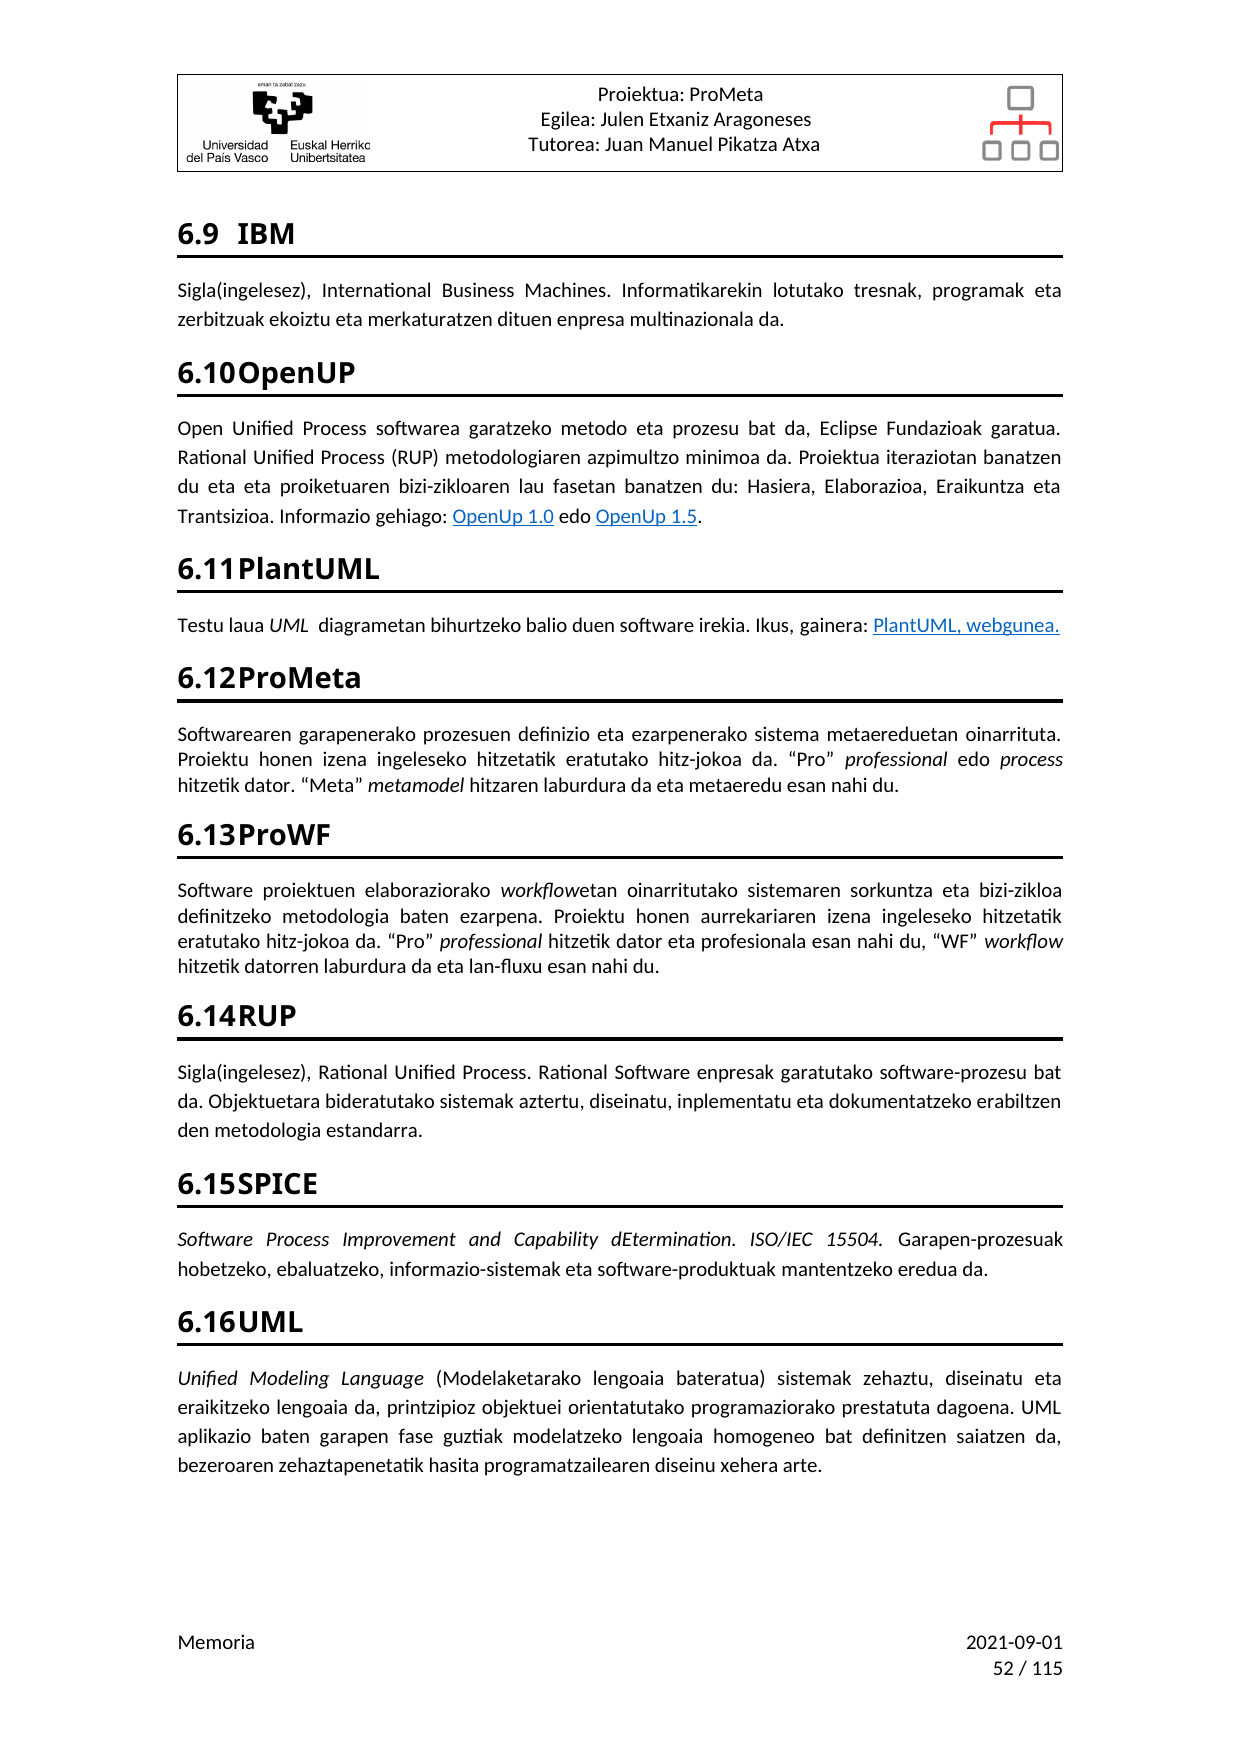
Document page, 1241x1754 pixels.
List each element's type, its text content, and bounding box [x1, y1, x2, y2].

text Software Process Improvement and Capability dEtermination. ISO/IEC 15504. Garapen-prozesuak hobetzeko, ebaluatzeko, informazio-sistemak eta software-produktuak mantentzeko eredua da. [177, 1227, 1063, 1281]
text Testu laua UML diagrametan bihurtzeko balio duen software irekia. Ikus, gainera: PlantUML, webgunea. [177, 612, 1063, 637]
text Sigla(ingelesez), Rational Unified Process. Rational Software enpresak garatutako software-prozesu bat da. Objektuetara bideratutako sistemak aztertu, diseinatu, inplementatu eta dokumentatzeko erabiltzen den metodologia estandarra. [177, 1059, 1063, 1143]
subtitle PlantUML [177, 549, 1063, 590]
subtitle RUP [177, 996, 1063, 1037]
text Sigla(ingelesez), International Business Machines. Informatikarekin lotutako tresnak, programak eta zerbitzuak ekoiztu eta merkaturatzen dituen enpresa multinazionala da. [177, 277, 1063, 332]
text Softwarearen garapenerako prozesuen definizio eta ezarpenerako sistema metaereduetan oinarrituta. Proiektu honen izena ingeleseko hitzetatik eratutako hitz-jokoa da. “Pro” professional edo process hitzetik dator. “Meta” metamodel hitzaren laburdura da eta metaeredu esan nahi du. [177, 721, 1063, 797]
subtitle ProWF [177, 814, 1063, 856]
text Open Unified Process softwarea garatzeko metodo eta prozesu bat da, Eclipse Fundazioak garatua. Rational Unified Process (RUP) metodologiaren azpimultzo minimoa da. Proiektua iteraziotan banatzen du eta eta proiketuaren bizi-zikloaren lau fasetan banatzen du: Hasiera, Elaborazioa, Eraikuntza eta Trantsizioa. Informazio gehiago: OpenUp 1.0 edo OpenUp 1.5. [177, 415, 1063, 528]
picture [182, 81, 370, 162]
text Unified Modeling Language (Modelaketarako lengoaia bateratua) sistemak zehaztu, diseinatu eta eraikitzeko lengoaia da, printzipioz objektuei orientatutako programaziorako prestatuta dagoena. UML aplikazio baten garapen fase guztiak modelatzeko lengoaia homogeneo bat definitzen saiatzen da, bezeroaren zehaztapenetatik hasita programatzailearen diseinu xehera arte. [177, 1365, 1063, 1478]
picture [978, 80, 1060, 162]
subtitle IBM [177, 214, 1063, 255]
subtitle UML [177, 1302, 1063, 1343]
subtitle SPICE [177, 1163, 1063, 1205]
subtitle ProMeta [177, 658, 1063, 699]
text Software proiektuen elaboraziorako workflowetan oinarritutako sistemaren sorkuntza eta bizi-zikloa definitzeko metodologia baten ezarpena. Proiektu honen aurrekariaren izena ingeleseko hitzetatik eratutako hitz-jokoa da. “Pro” professional hitzetik dator eta profesionala esan nahi du, “WF” workflow hitzetik datorren laburdura da eta lan-fluxu esan nahi du. [177, 877, 1063, 979]
subtitle OpenUP [177, 352, 1063, 394]
